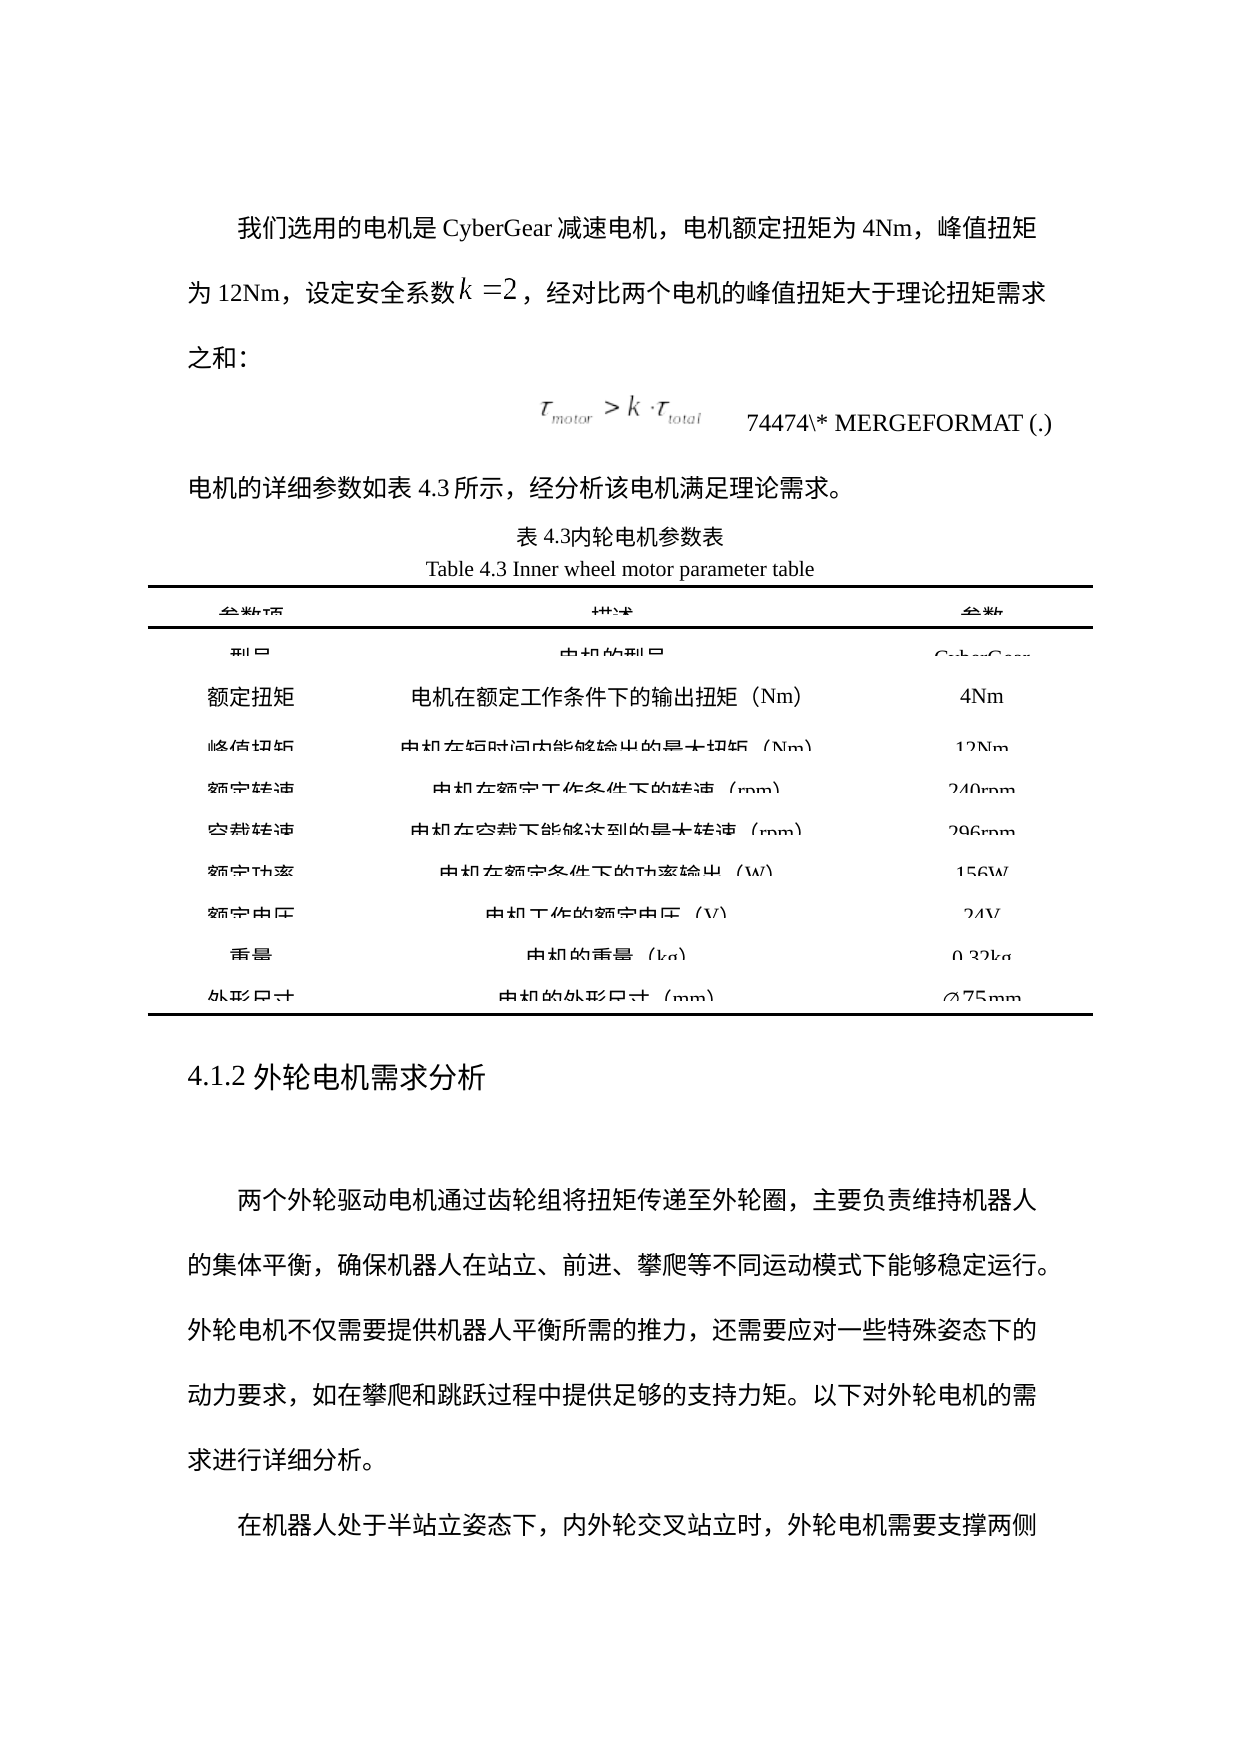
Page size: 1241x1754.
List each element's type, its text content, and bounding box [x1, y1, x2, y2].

table_header 参数项 [148, 588, 354, 626]
table_cell 额定转速 [148, 763, 354, 804]
table_cell 240rpm [871, 763, 1093, 804]
subtitle 外轮电机需求分析 [187, 1043, 1053, 1108]
table_cell 4Nm [871, 668, 1093, 721]
table_cell 重量 [148, 929, 354, 971]
table_cell 电机的型号 [354, 629, 871, 668]
table_cell 电机工作的额定电压（V） [354, 888, 871, 929]
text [187, 1491, 1053, 1556]
table_cell 电机在额定条件下的功率输出（W） [354, 846, 871, 888]
table_header 描述 [354, 588, 871, 626]
text 我们选用的电机是CyberGear减速电机，电机额定扭矩为4Nm，峰值扭矩为12Nm，设定安全系数，经对比两个电机的峰值扭矩大于理论扭矩需求之和： [187, 194, 1053, 389]
table_cell 型号 [148, 629, 354, 668]
table_cell 0.32kg [871, 929, 1093, 971]
table_cell mm [871, 971, 1093, 1013]
table_cell 电机的重量（kg） [354, 929, 871, 971]
table_header 参数 [871, 588, 1093, 626]
table_cell 24V [871, 888, 1093, 929]
table_cell 156W [871, 846, 1093, 888]
table_cell 峰值扭矩 [148, 721, 354, 763]
table_cell 空载转速 [148, 804, 354, 846]
table_cell 外形尺寸 [148, 971, 354, 1013]
table_cell 电机在空载下能够达到的最大转速（rpm） [354, 804, 871, 846]
table_cell 电机在额定工作条件下的输出扭矩（Nm） [354, 668, 871, 721]
table_cell 额定功率 [148, 846, 354, 888]
table_cell 电机在额定工作条件下的转速（rpm） [354, 763, 871, 804]
text 两个外轮驱动电机通过齿轮组将扭矩传递至外轮圈，主要负责维持机器人的集体平衡，确保机器人在站立、前进、攀爬等不同运动模式下能够稳定运行。外轮电机不仅需要提供机器人平衡所需的推力，还需要应对一些特殊姿态下的动力要求，如在攀爬和跳跃过程中提供足够的支持力矩。以下对外轮电机的需求进行详细分析。 [187, 1166, 1053, 1491]
table_cell 电机在短时间内能够输出的最大扭矩（Nm） [354, 721, 871, 763]
table_cell 12Nm [871, 721, 1093, 763]
table_cell 电机的外形尺寸（mm） [354, 971, 871, 1013]
table_cell 296rpm [871, 804, 1093, 846]
table_cell 额定电压 [148, 888, 354, 929]
table_cell 额定扭矩 [148, 668, 354, 721]
table_cell CyberGear [871, 629, 1093, 668]
